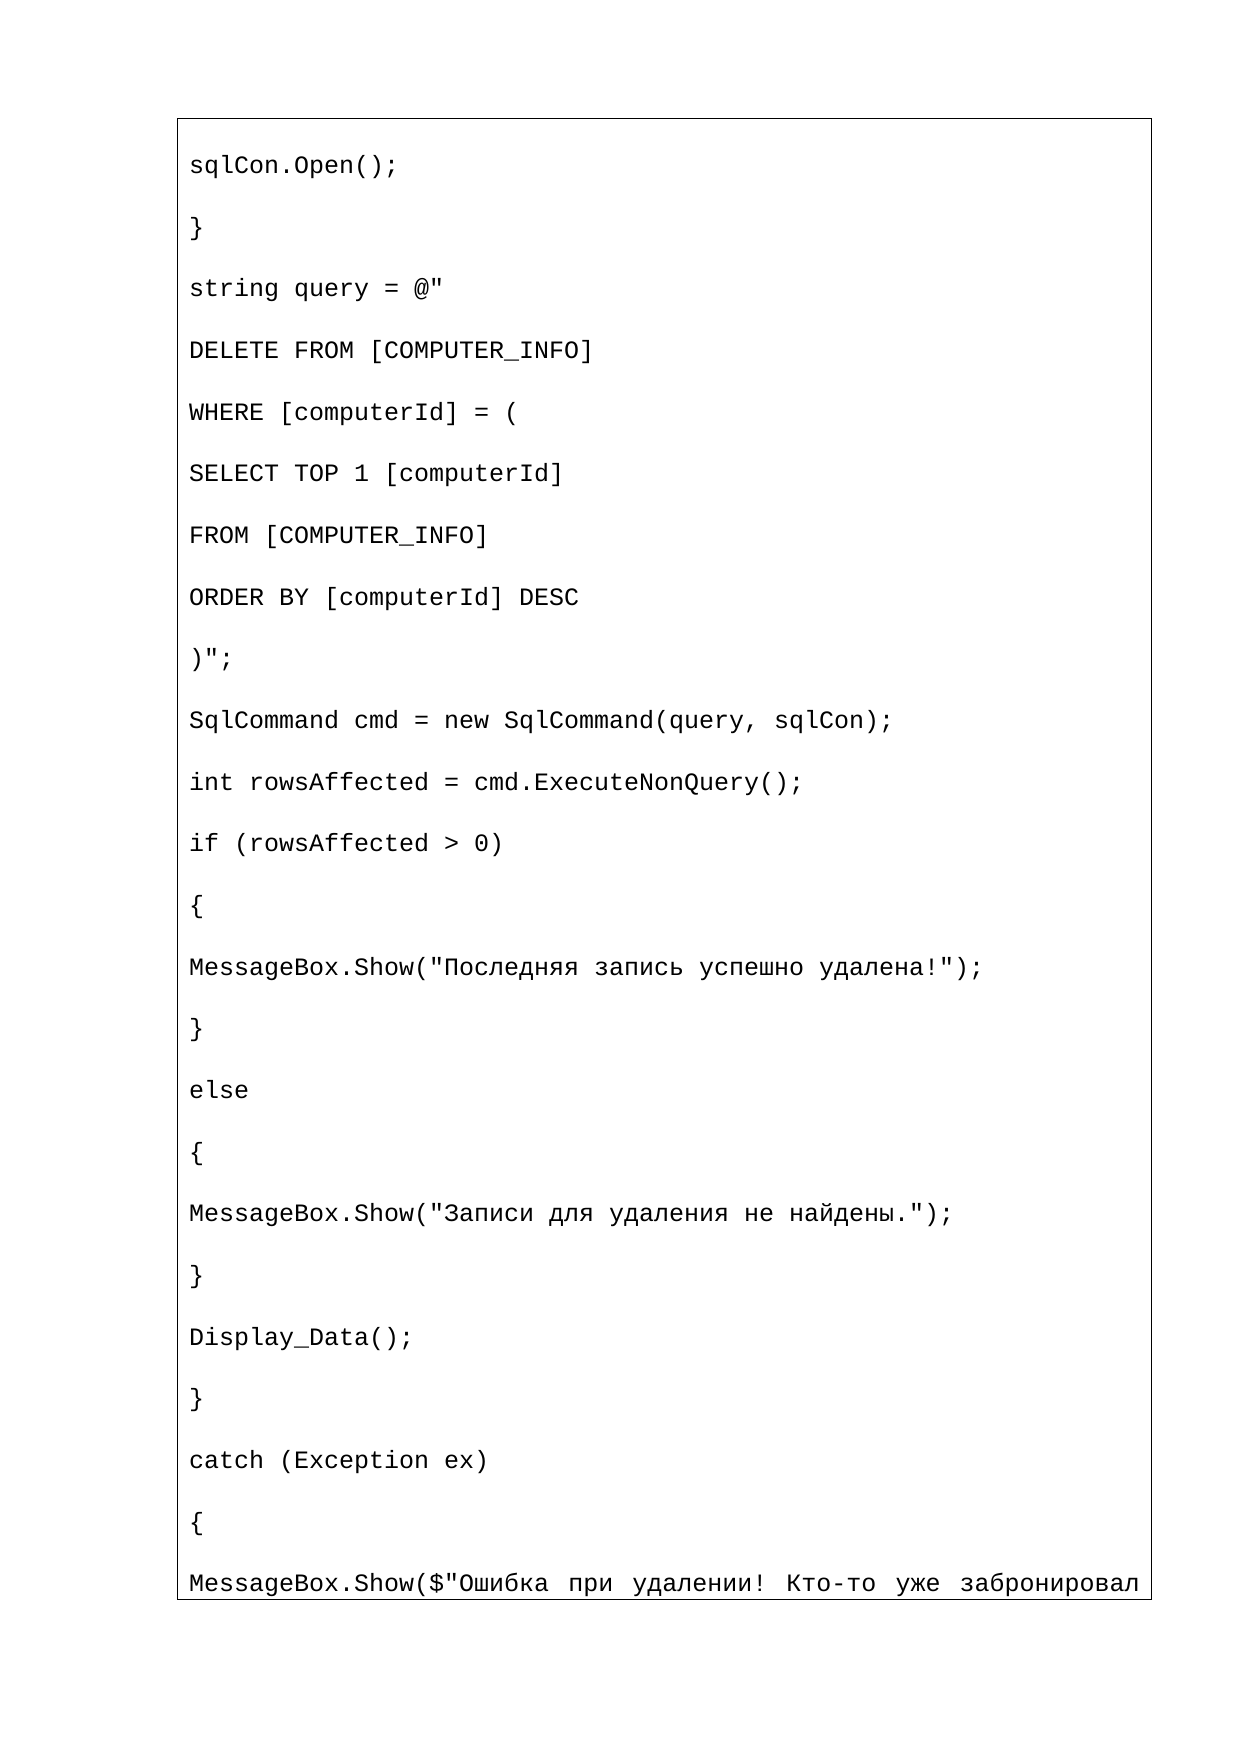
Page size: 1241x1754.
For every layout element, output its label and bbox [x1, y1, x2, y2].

table_header [178, 119, 1151, 1599]
